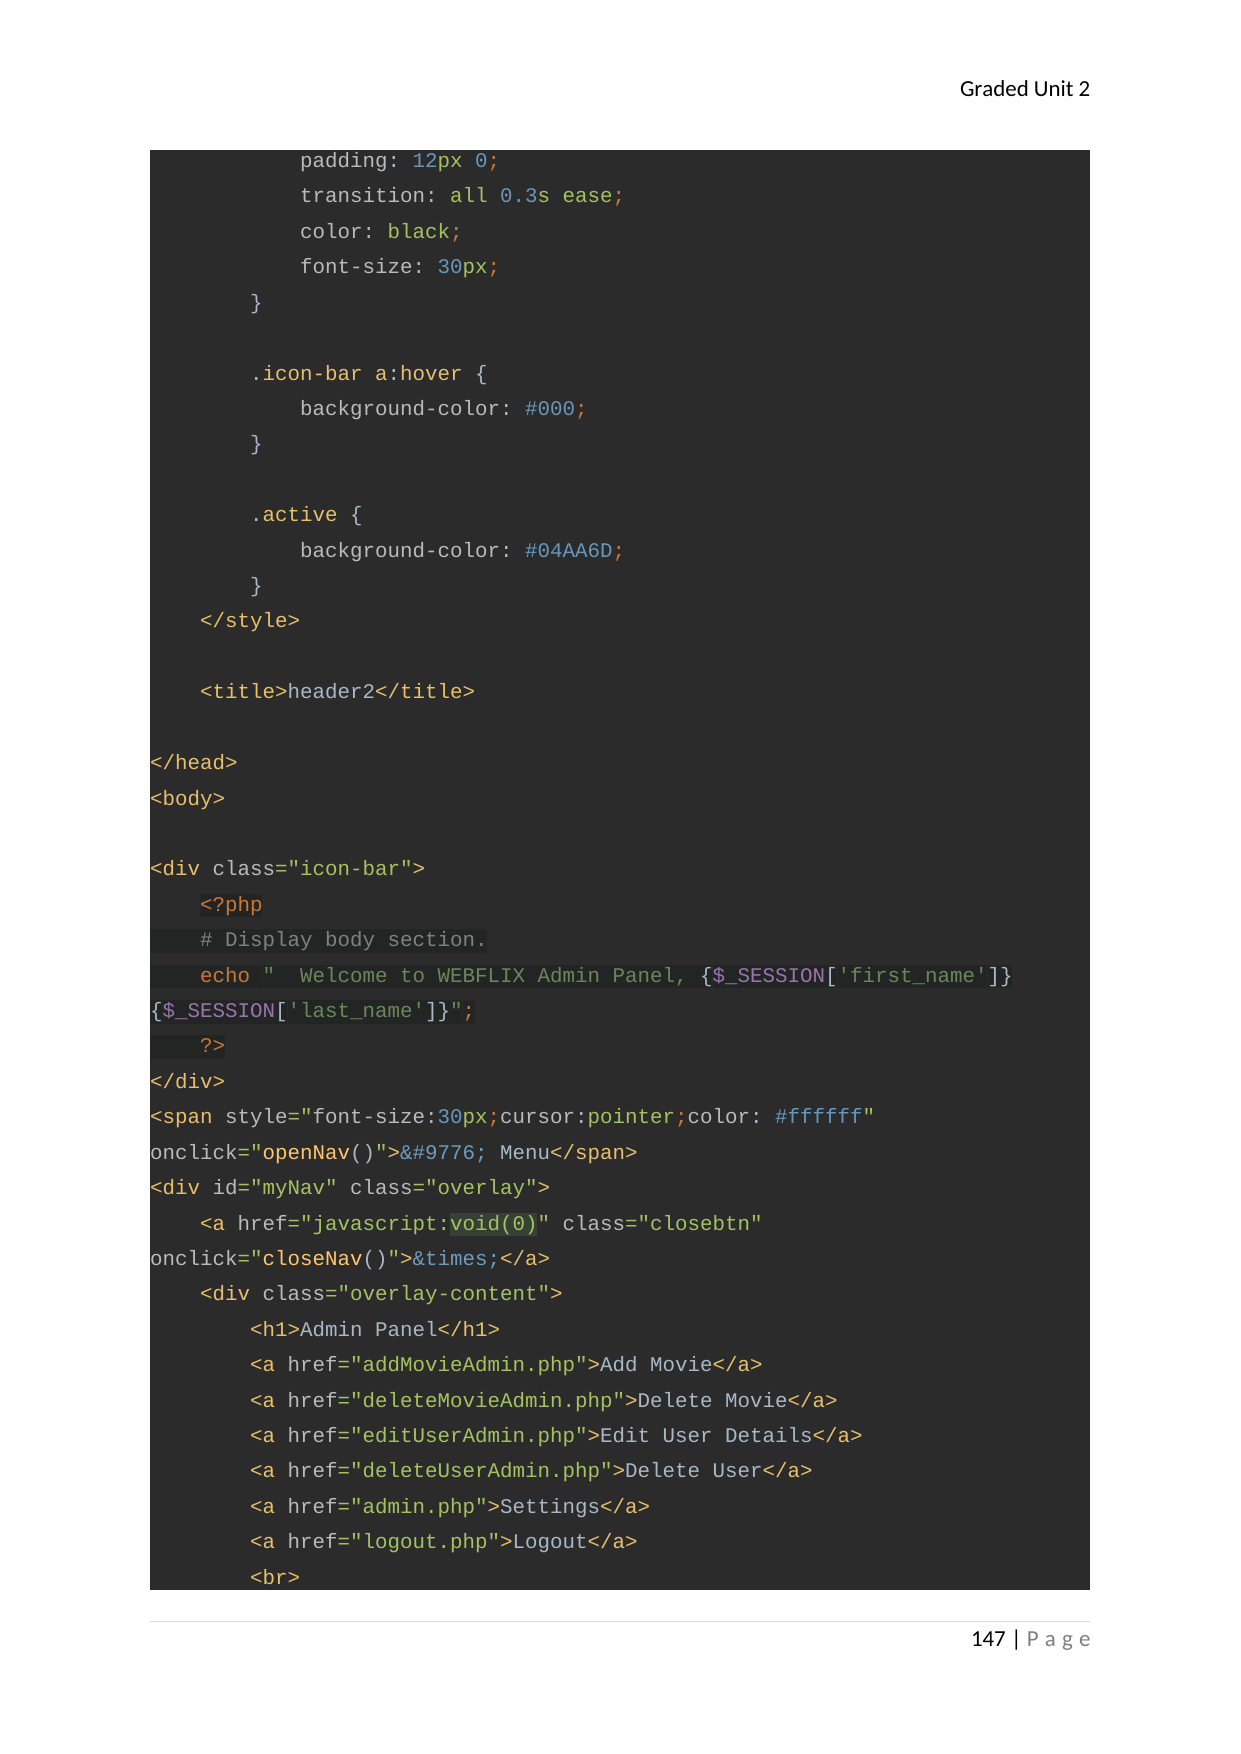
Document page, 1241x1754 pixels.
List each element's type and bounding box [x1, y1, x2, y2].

text [150, 150, 1090, 1590]
